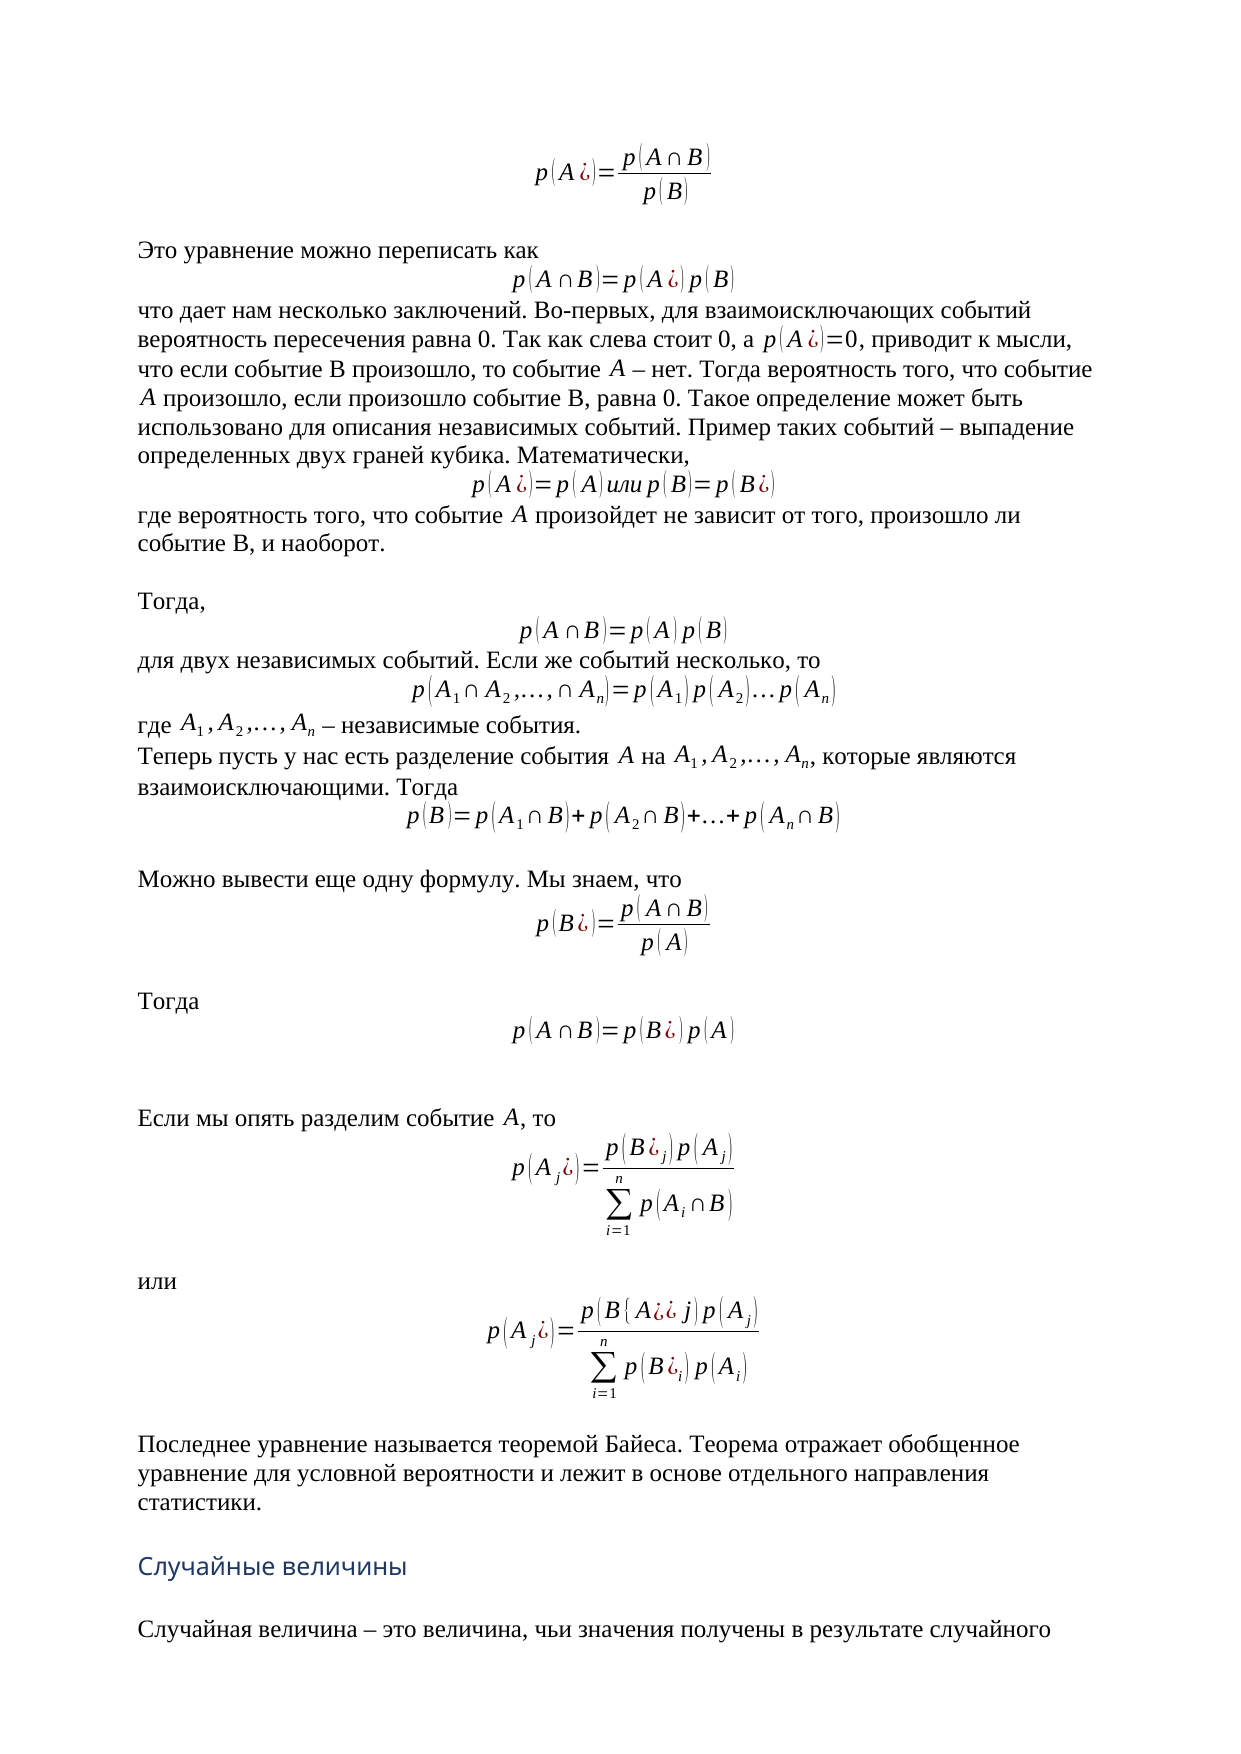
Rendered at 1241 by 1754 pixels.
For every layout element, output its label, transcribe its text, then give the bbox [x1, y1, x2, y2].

text Теперь пусть у нас есть разделение события на , которые являются взаимоисключающими. Тогда [137, 740, 1107, 800]
text или [137, 1266, 1107, 1295]
text где вероятность того, что событие произойдет не зависит от того, произошло ли событие B, и наоборот. [137, 500, 1107, 557]
text что дает нам несколько заключений. Во-первых, для взаимоисключающих событий вероятность пересечения равна 0. Так как слева стоит 0, а , приводит к мысли, что если событие B произошло, то событие – нет. Тогда вероятность того, что событие произошло, если произошло событие B, равна 0. Такое определение может быть использовано для описания независимых событий. Пример таких событий – выпадение определенных двух граней кубика. Математически, [137, 295, 1107, 469]
text для двух независимых событий. Если же событий несколько, то [137, 645, 1107, 674]
text Можно вывести еще одну формулу. Мы знаем, что [137, 864, 1107, 892]
text Если мы опять разделим событие , то [137, 1103, 1107, 1132]
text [137, 1614, 1107, 1643]
text Последнее уравнение называется теоремой Байеса. Теорема отражает обобщенное уравнение для условной вероятности и лежит в основе отдельного направления статистики. [137, 1429, 1107, 1516]
text Это уравнение можно переписать как [137, 235, 1107, 264]
text Тогда [137, 986, 1107, 1015]
text Тогда, [137, 586, 1107, 615]
text где – независимые события. [137, 709, 1107, 740]
subtitle Случайные величины [137, 1549, 1107, 1583]
